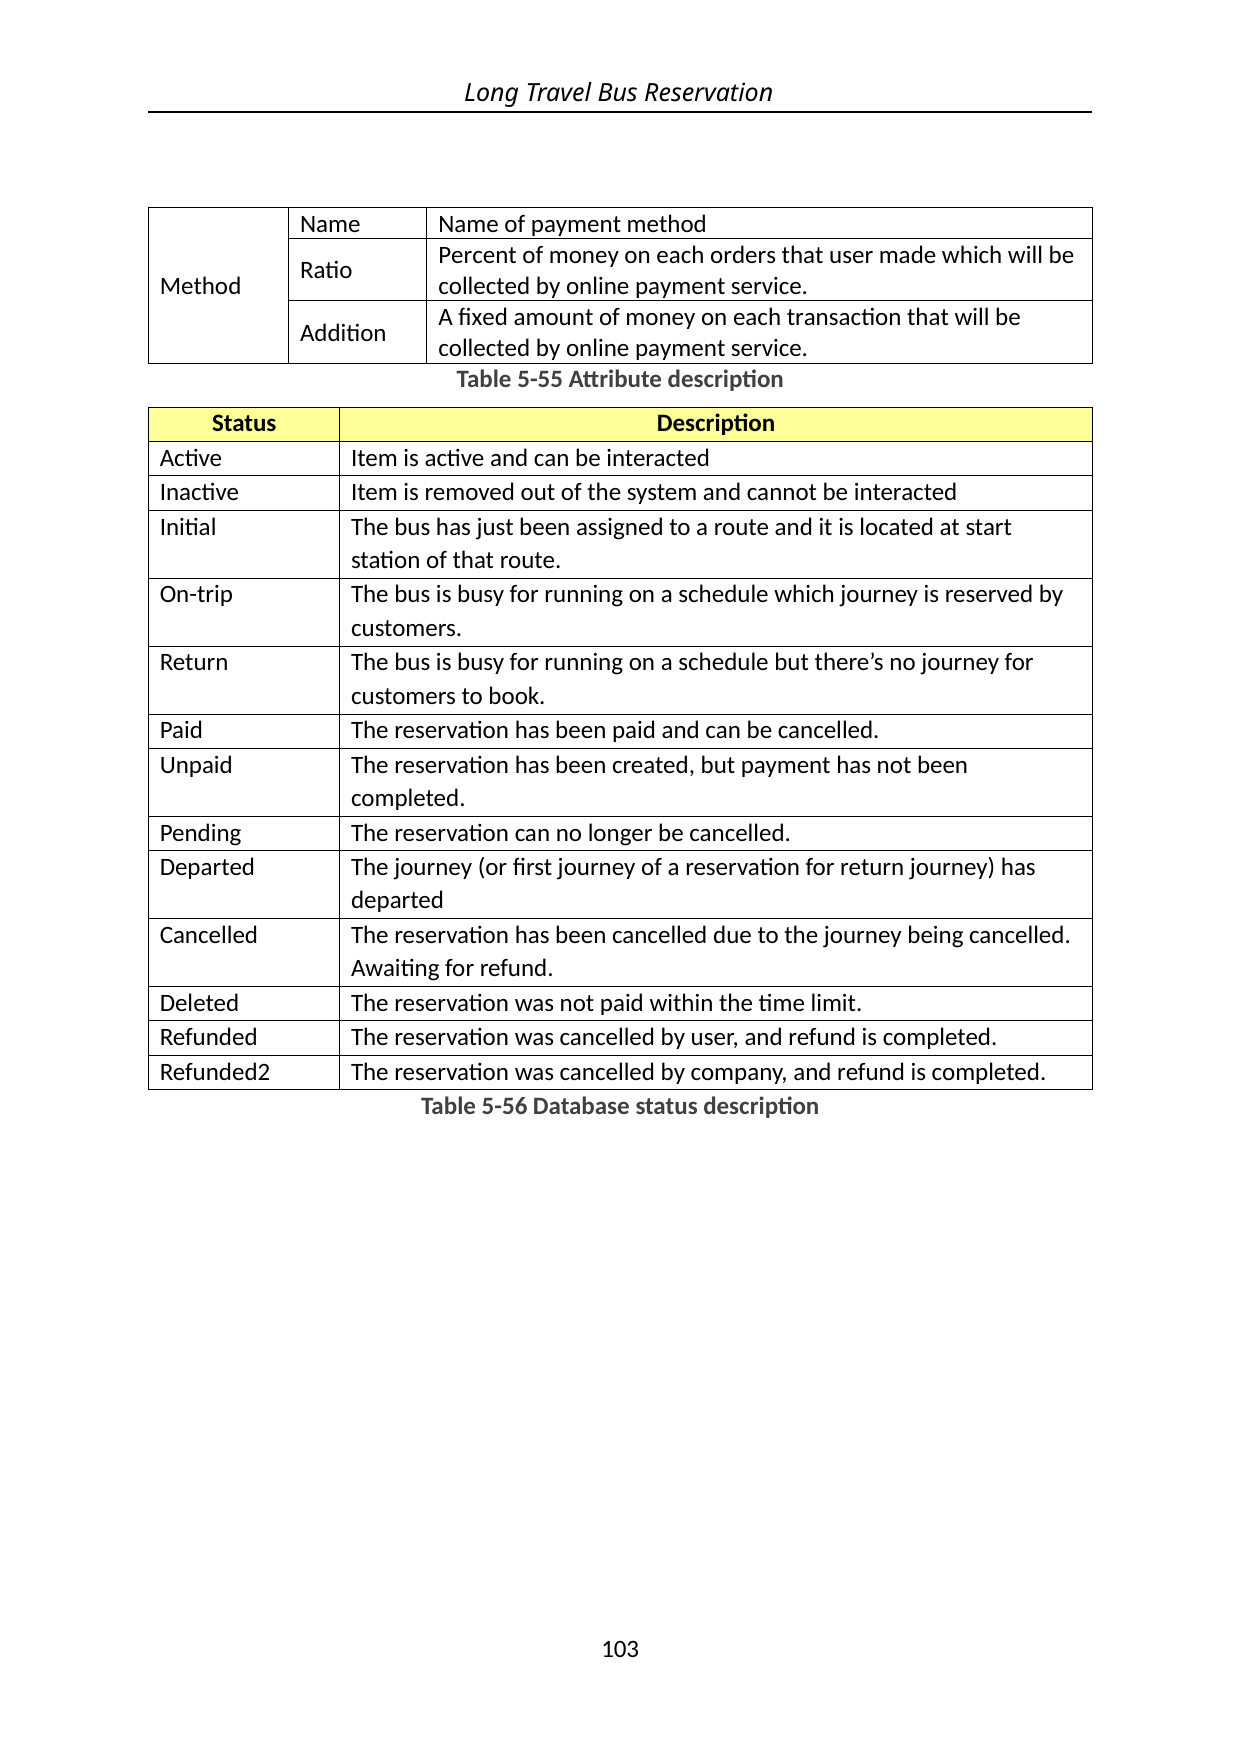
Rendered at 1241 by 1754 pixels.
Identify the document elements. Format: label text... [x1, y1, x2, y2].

table_cell Refunded2 [149, 1056, 339, 1089]
table_cell Departed [149, 851, 339, 918]
table_cell The reservation has been paid and can be cancelled. [340, 715, 1092, 748]
table_cell Paid [149, 715, 339, 748]
table_cell The reservation has been cancelled due to the journey being cancelled. Awaiting for refund. [340, 919, 1092, 986]
table_cell Pending [149, 817, 339, 850]
table_cell The reservation has been created, but payment has not been completed. [340, 749, 1092, 816]
table_cell The reservation was cancelled by company, and refund is completed. [340, 1056, 1092, 1089]
table_cell Payment Method [149, 208, 288, 362]
table_cell The reservation was cancelled by user, and refund is completed. [340, 1021, 1092, 1055]
table_cell A fixed amount of money on each transaction that will be collected by online payment service. [427, 301, 1092, 362]
table_cell Unpaid [149, 749, 339, 816]
table_cell Initial [149, 511, 339, 578]
table_cell Active [149, 442, 339, 475]
table_cell The bus has just been assigned to a route and it is located at start station of that route. [340, 511, 1092, 578]
table_cell Deleted [149, 987, 339, 1020]
table_cell The reservation was not paid within the time limit. [340, 987, 1092, 1020]
table_cell Return [149, 647, 339, 713]
table_cell The journey (or first journey of a reservation for return journey) has departed [340, 851, 1092, 918]
table_cell The reservation can no longer be cancelled. [340, 817, 1092, 850]
table_cell The bus is busy for running on a schedule but there’s no journey for customers to book. [340, 647, 1092, 713]
table_cell Name of payment method [427, 208, 1092, 238]
table_cell On-trip [149, 579, 339, 646]
table_cell Cancelled [149, 919, 339, 986]
table_cell Refunded [149, 1021, 339, 1055]
table_cell The bus is busy for running on a schedule which journey is reserved by customers. [340, 579, 1092, 646]
table_cell Addition [289, 301, 426, 362]
table_header Status [149, 408, 339, 441]
table_cell Item is active and can be interacted [340, 442, 1092, 475]
table_cell Inactive [149, 476, 339, 510]
table_cell Item is removed out of the system and cannot be interacted [340, 476, 1092, 510]
table_cell Ratio [289, 239, 426, 300]
table_cell Percent of money on each orders that user made which will be collected by online payment service. [427, 239, 1092, 300]
table_header Description [340, 408, 1092, 441]
table_cell Name [289, 208, 426, 238]
